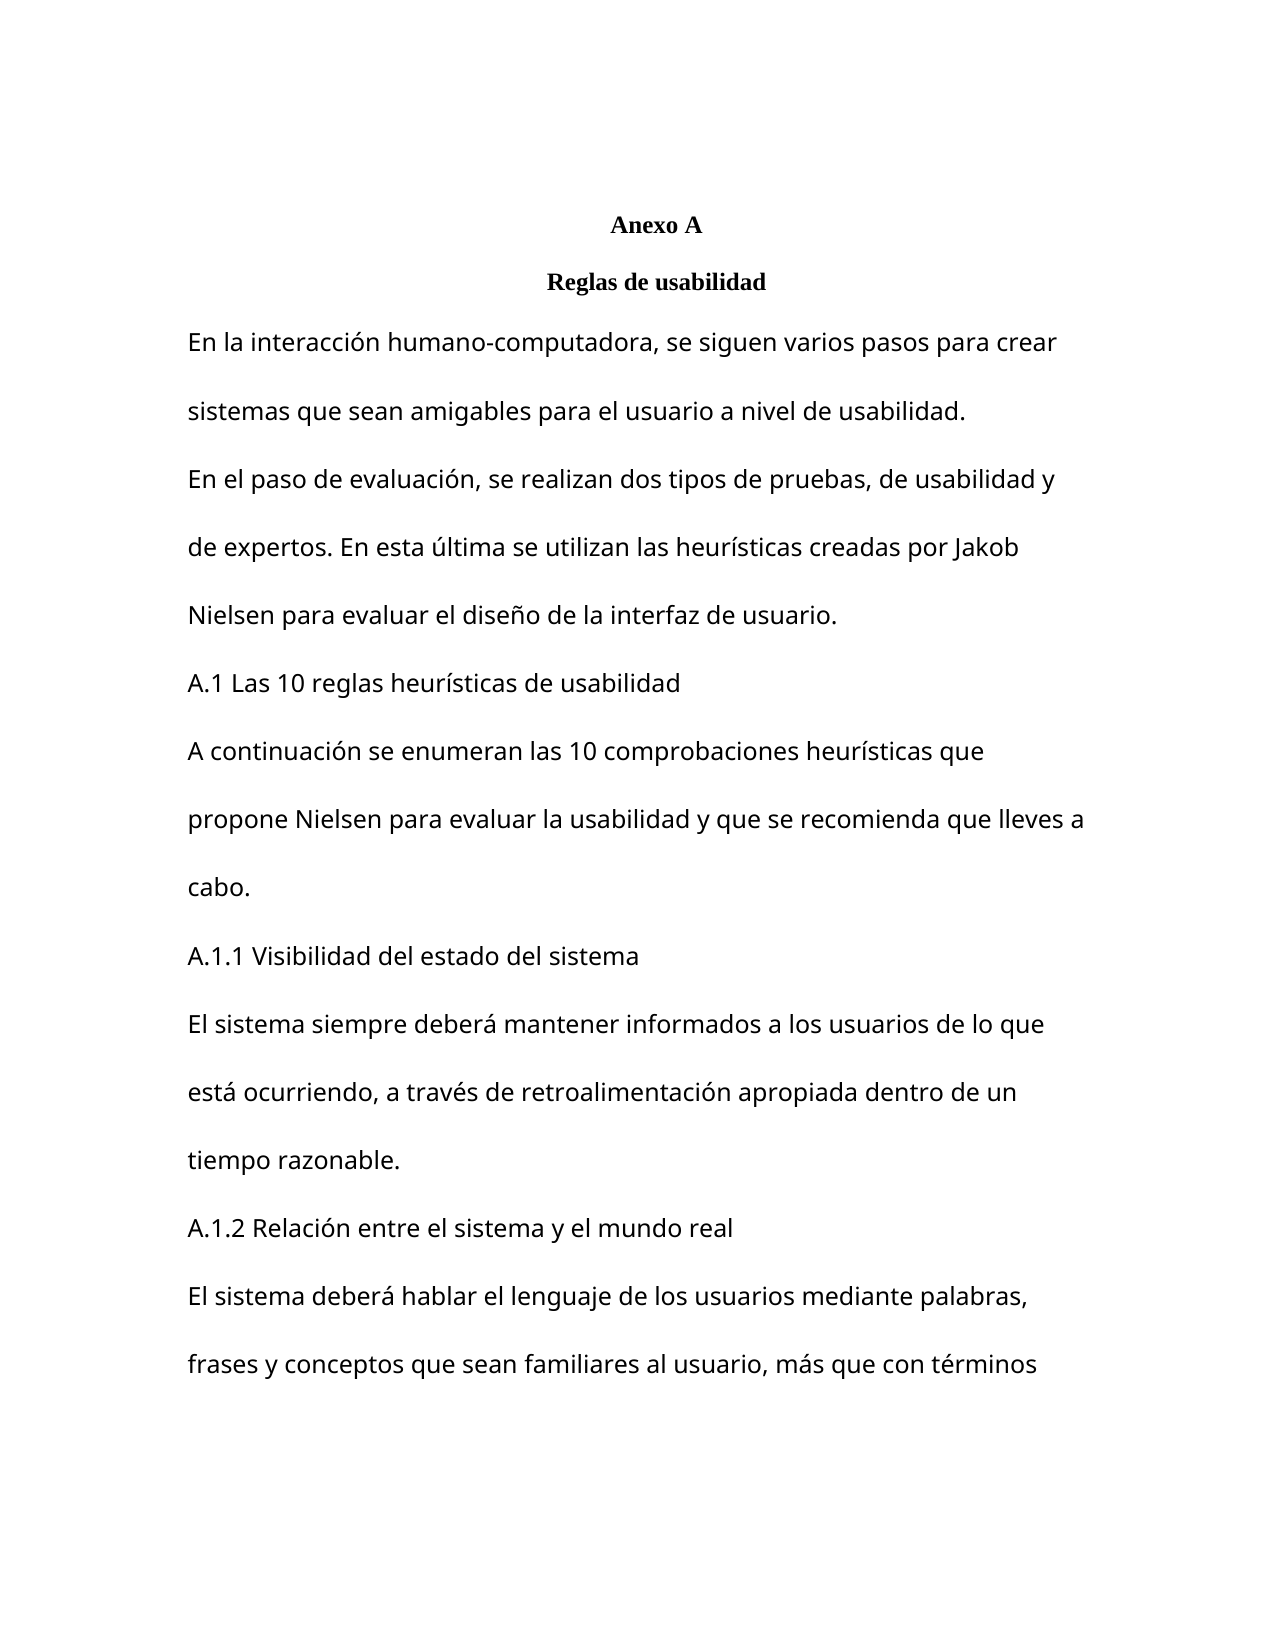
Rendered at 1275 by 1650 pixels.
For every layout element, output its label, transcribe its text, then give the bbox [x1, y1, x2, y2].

text A.1.2 Relación entre el sistema y el mundo real [187, 1211, 1087, 1245]
text A.1.1 Visibilidad del estado del sistema [187, 938, 1087, 972]
text A.1 Las 10 reglas heurísticas de usabilidad [187, 666, 1087, 700]
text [187, 1279, 1087, 1381]
text A continuación se enumeran las 10 comprobaciones heurísticas que propone Nielsen para evaluar la usabilidad y que se recomienda que lleves a cabo. [187, 734, 1087, 904]
text En el paso de evaluación, se realizan dos tipos de pruebas, de usabilidad y de expertos. En esta última se utilizan las heurísticas creadas por Jakob Nielsen para evaluar el diseño de la interfaz de usuario. [187, 461, 1087, 632]
text El sistema siempre deberá mantener informados a los usuarios de lo que está ocurriendo, a través de retroalimentación apropiada dentro de un tiempo razonable. [187, 1006, 1087, 1177]
subtitle Reglas de usabilidad [225, 267, 1087, 296]
text En la interacción humano-computadora, se siguen varios pasos para crear sistemas que sean amigables para el usuario a nivel de usabilidad. [187, 325, 1087, 427]
subtitle Anexo A [225, 210, 1087, 239]
